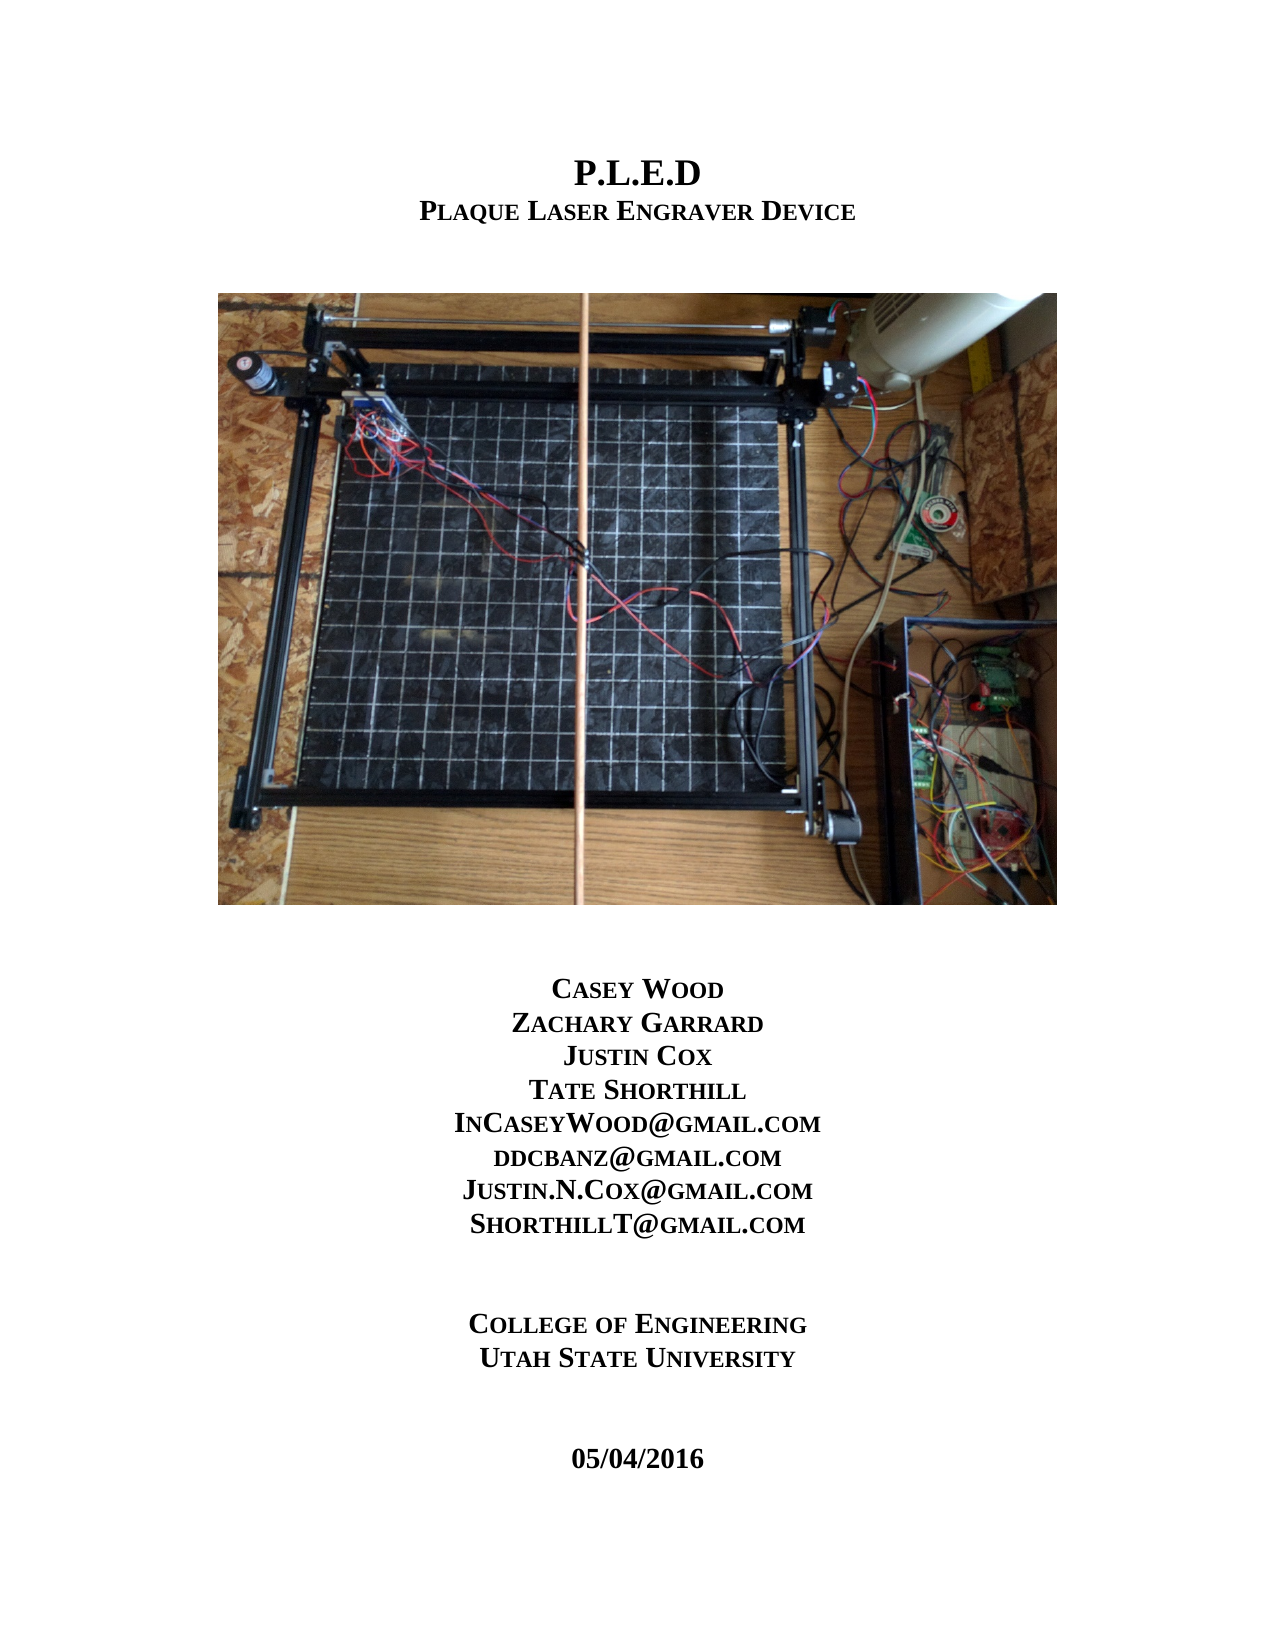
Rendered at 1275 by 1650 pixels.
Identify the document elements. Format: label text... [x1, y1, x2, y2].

text Justin.N.Cox@gmail.com [150, 1172, 1125, 1206]
picture [218, 293, 1057, 905]
text ddcbanz@gmail.com [150, 1139, 1125, 1172]
text 05/04/2016 [150, 1441, 1125, 1474]
text College of Engineering [150, 1307, 1125, 1340]
text Plaque Laser Engraver Device [150, 193, 1125, 227]
text Utah State University [150, 1340, 1125, 1374]
text P.L.E.D [150, 150, 1125, 193]
text Justin Cox [150, 1038, 1125, 1072]
text Tate Shorthill [150, 1072, 1125, 1105]
text Zachary Garrard [150, 1005, 1125, 1038]
text Casey Wood [150, 971, 1125, 1005]
text ShorthillT@gmail.com [150, 1206, 1125, 1239]
text InCaseyWood@gmail.com [150, 1105, 1125, 1139]
